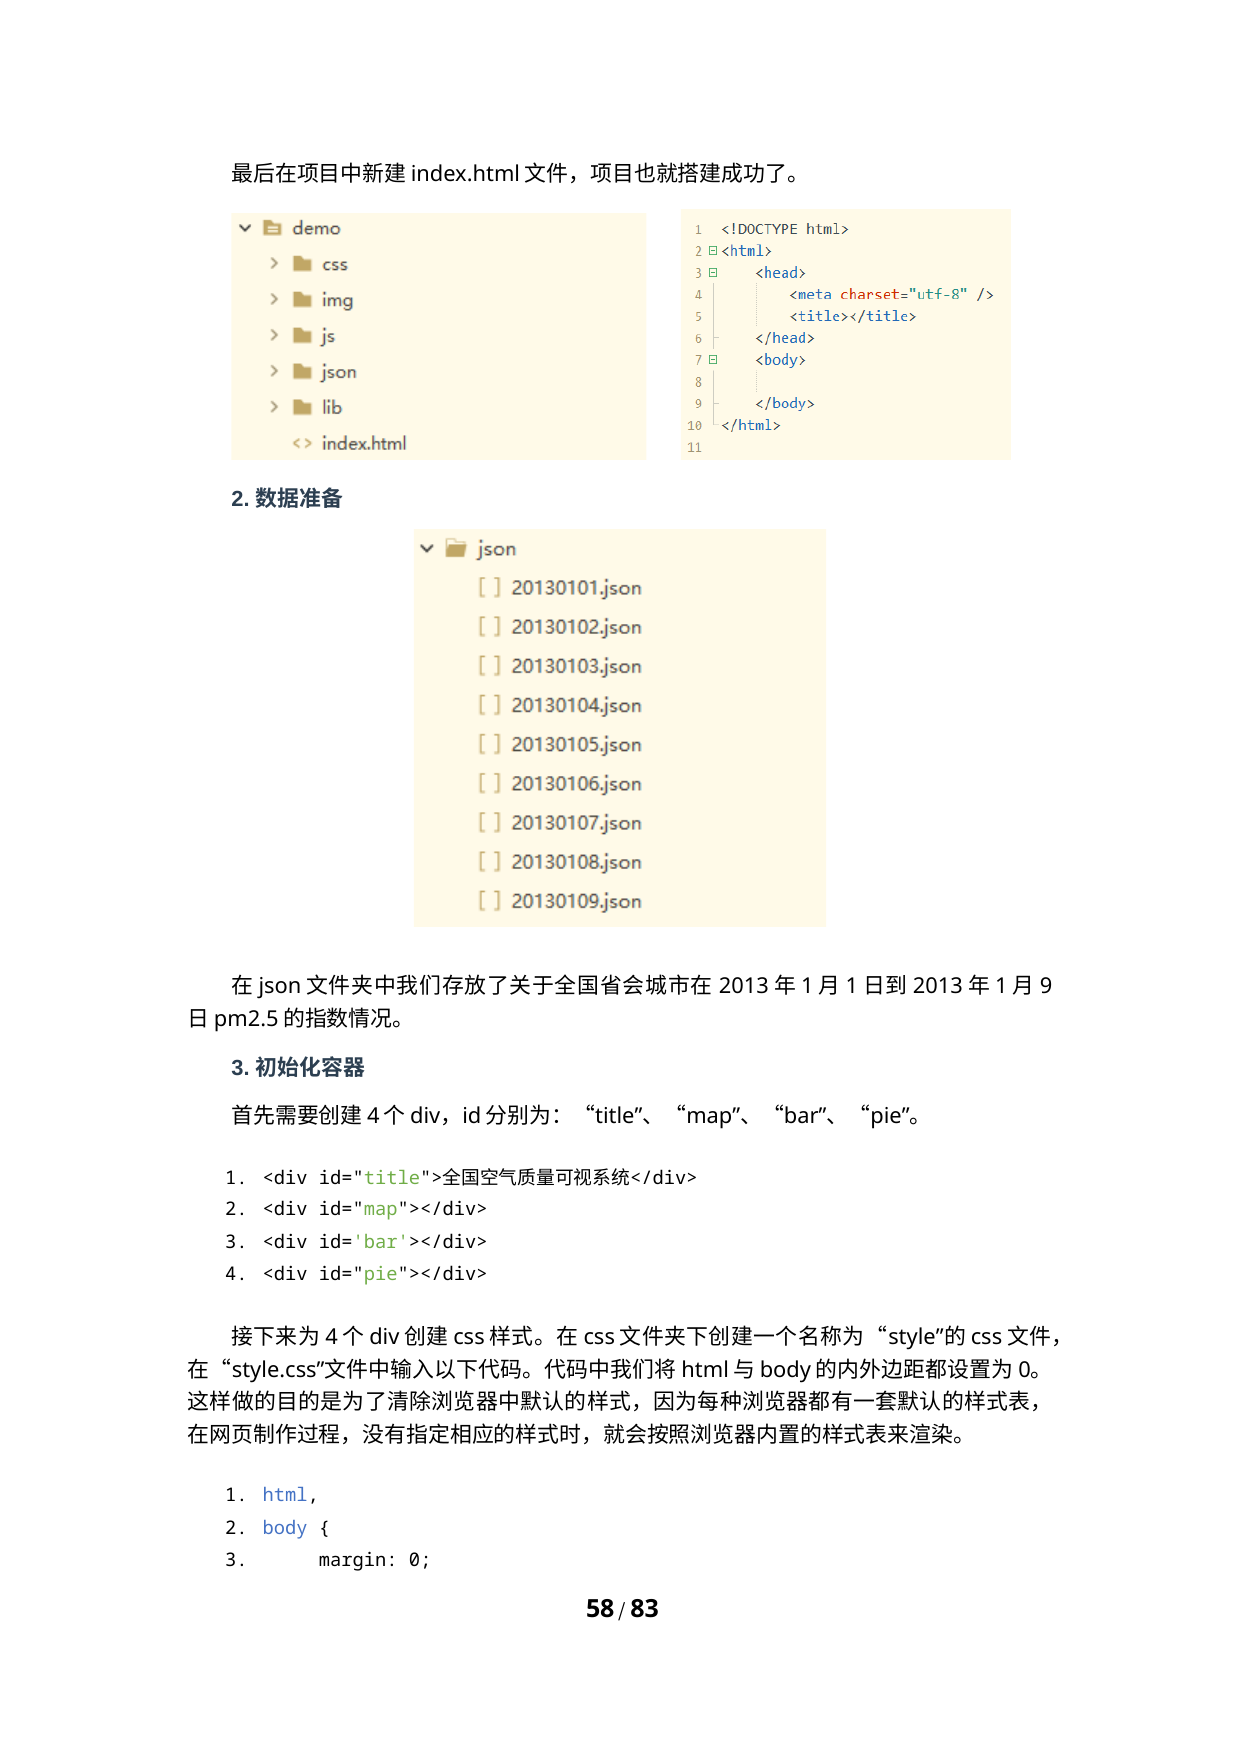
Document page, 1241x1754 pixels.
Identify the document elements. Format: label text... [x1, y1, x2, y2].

picture [680, 209, 1011, 460]
text 在json文件夹中我们存放了关于全国省会城市在2013年1月1日到2013年1月9日pm2.5的指数情况。 [187, 968, 1053, 1033]
list body { [225, 1511, 1053, 1543]
text 接下来为4个div创建css样式。在css文件夹下创建一个名称为“style”的css文件，在“style.css”文件中输入以下代码。代码中我们将html与body的内外边距都设置为0。这样做的目的是为了清除浏览器中默认的样式，因为每种浏览器都有一套默认的样式表，在网页制作过程，没有指定相应的样式时，就会按照浏览器内置的样式表来渲染。 [187, 1319, 1053, 1449]
text 首先需要创建4个div，id分别为：“title”、“map”、“bar”、“pie”。 [187, 1098, 1053, 1131]
list <div id='bar'></div> [225, 1225, 1053, 1257]
picture [231, 213, 647, 460]
list <div id="pie"></div> [225, 1257, 1053, 1290]
list margin: 0; [225, 1543, 1053, 1576]
list <div id="map"></div> [225, 1192, 1053, 1225]
picture [413, 529, 827, 927]
list <div id="title">全国空气质量可视系统</div> [225, 1160, 1053, 1192]
list 数据准备 [187, 481, 1053, 513]
text 最后在项目中新建index.html文件，项目也就搭建成功了。 [187, 156, 1053, 188]
list 初始化容器 [187, 1049, 1053, 1082]
list html, [225, 1478, 1053, 1511]
